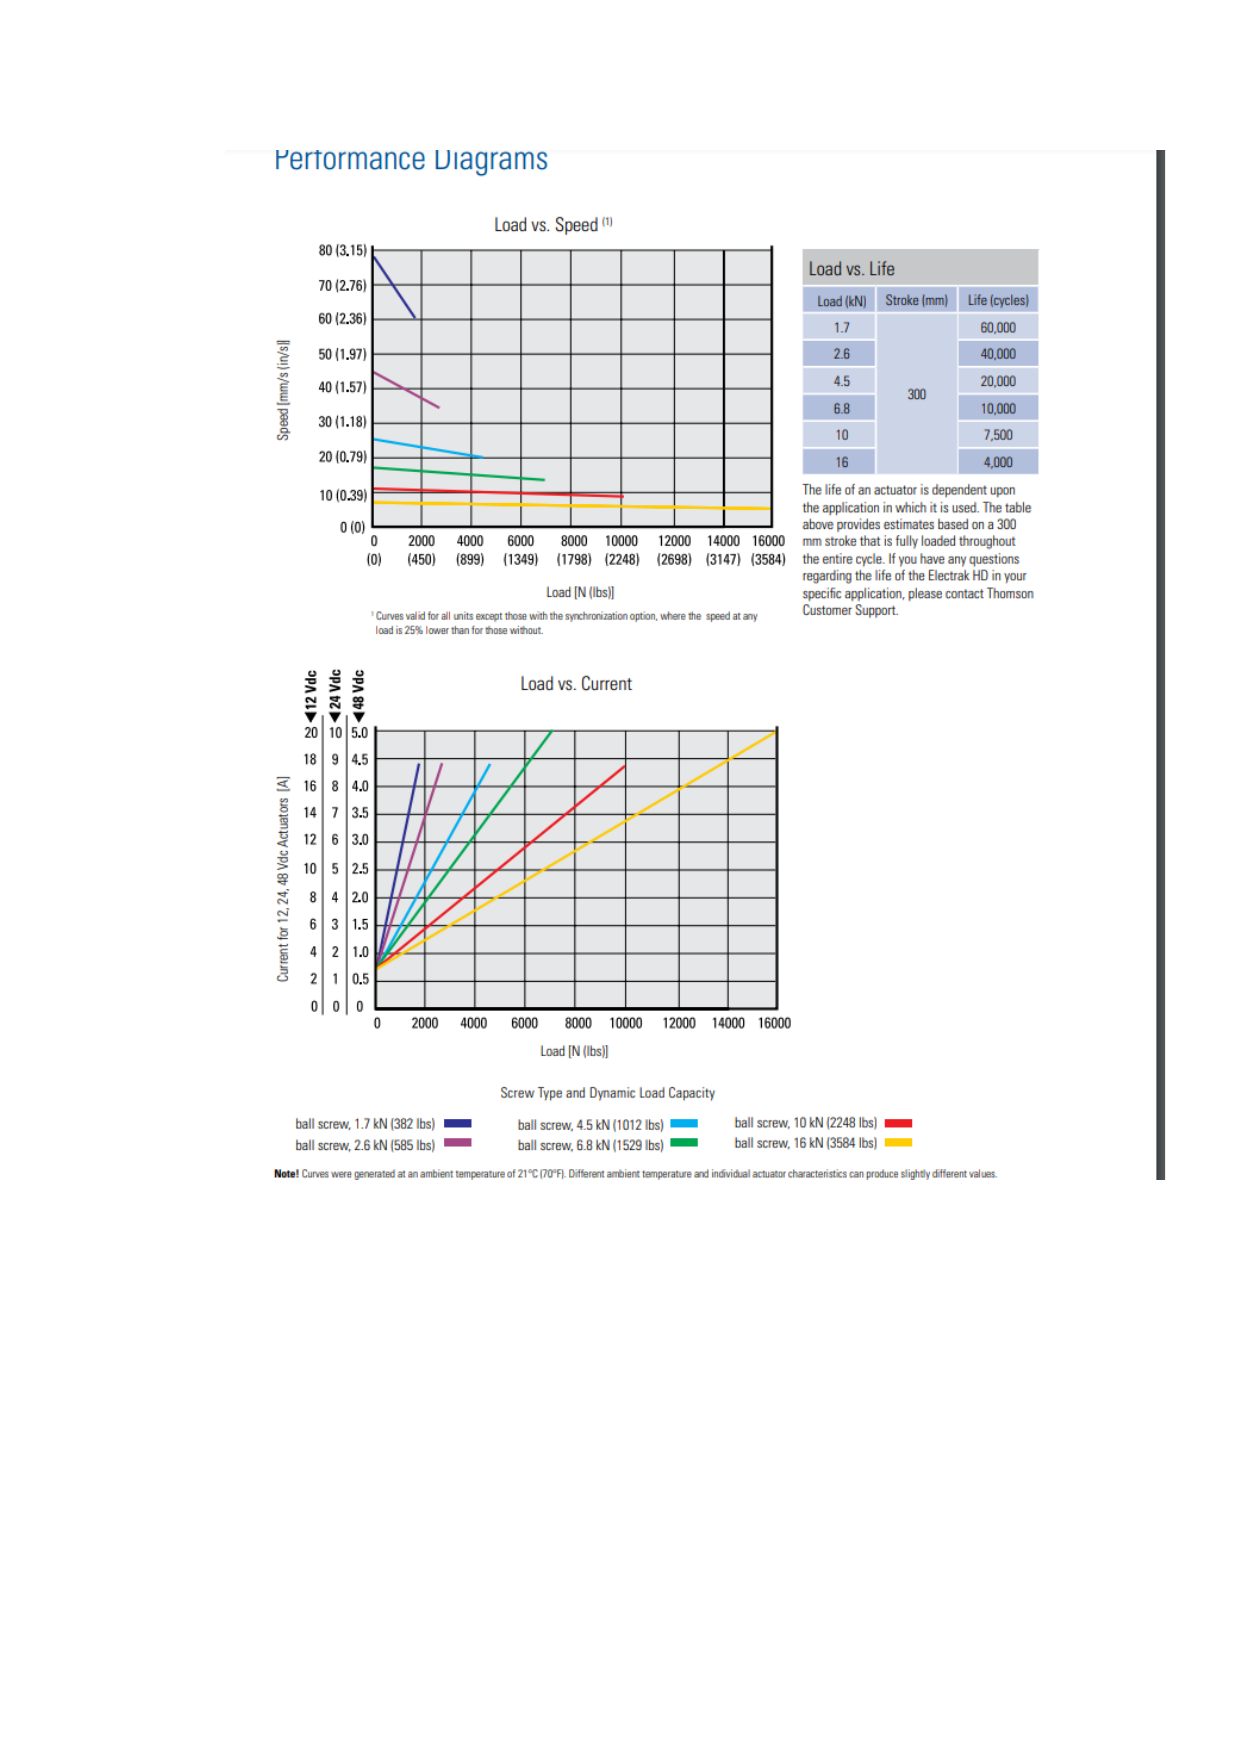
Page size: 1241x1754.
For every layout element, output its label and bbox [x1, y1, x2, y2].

picture [225, 150, 1166, 1180]
